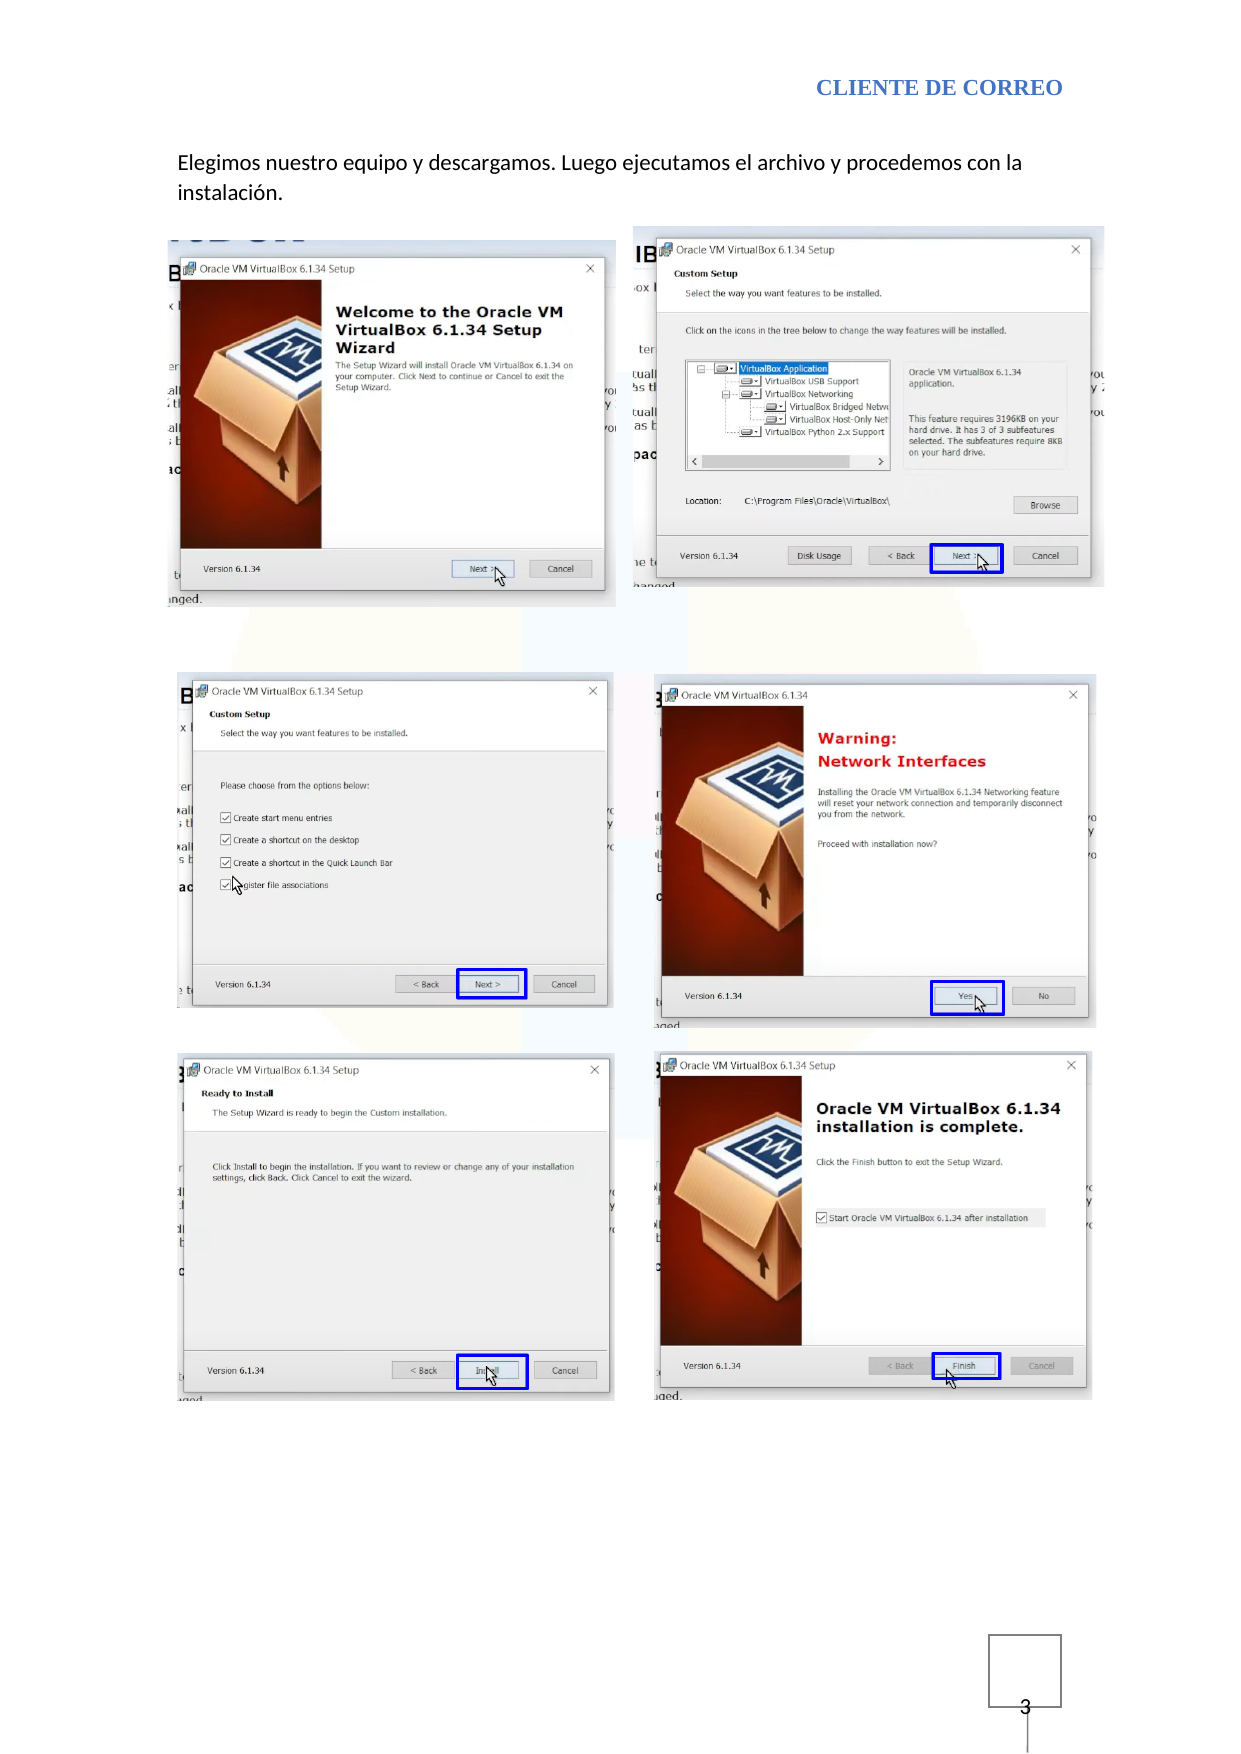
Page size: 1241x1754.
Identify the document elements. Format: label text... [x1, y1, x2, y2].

picture [167, 226, 1105, 1401]
text Elegimos nuestro equipo y descargamos. Luego ejecutamos el archivo y procedemos con la instalación. [177, 148, 1063, 206]
